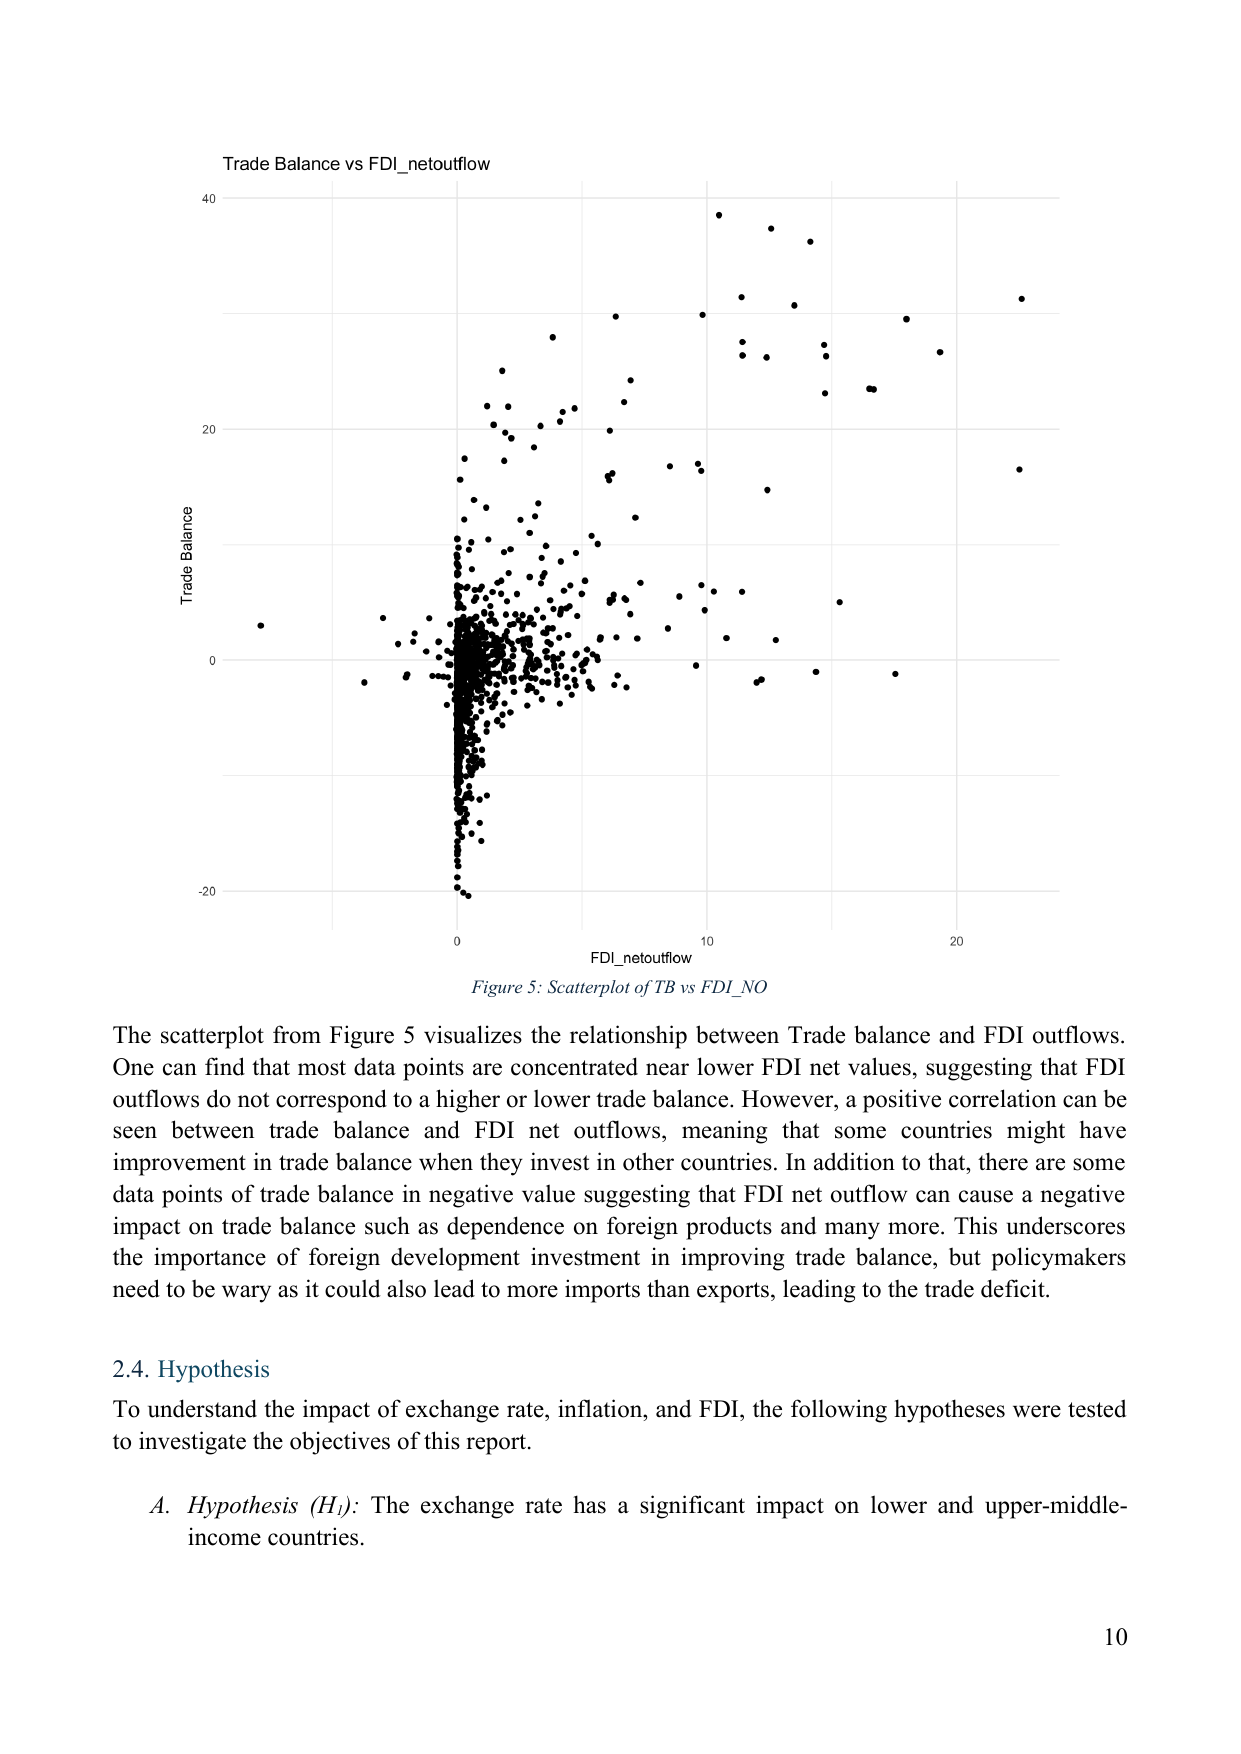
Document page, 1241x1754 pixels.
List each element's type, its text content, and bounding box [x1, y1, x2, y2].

text To understand the impact of exchange rate, inflation, and FDI, the following hypotheses were tested to investigate the objectives of this report. [112, 1396, 1128, 1455]
subtitle Hypothesis [112, 1356, 1128, 1383]
text Figure 5: Scatterplot of TB vs FDI_NO [112, 977, 1128, 997]
list Hypothesis (H1): The exchange rate has a significant impact on lower and upper-middle-income countries. [150, 1491, 1128, 1550]
picture [173, 150, 1067, 973]
text The scatterplot from Figure 5 visualizes the relationship between Trade balance and FDI outflows. One can find that most data points are concentrated near lower FDI net values, suggesting that FDI outflows do not correspond to a higher or lower trade balance. However, a positive correlation can be seen between trade balance and FDI net outflows, meaning that some countries might have improvement in trade balance when they invest in other countries. In addition to that, there are some data points of trade balance in negative value suggesting that FDI net outflow can cause a negative impact on trade balance such as dependence on foreign products and many more. This underscores the importance of foreign development investment in improving trade balance, but policymakers need to be wary as it could also lead to more imports than exports, leading to the trade deficit. [112, 1021, 1128, 1303]
